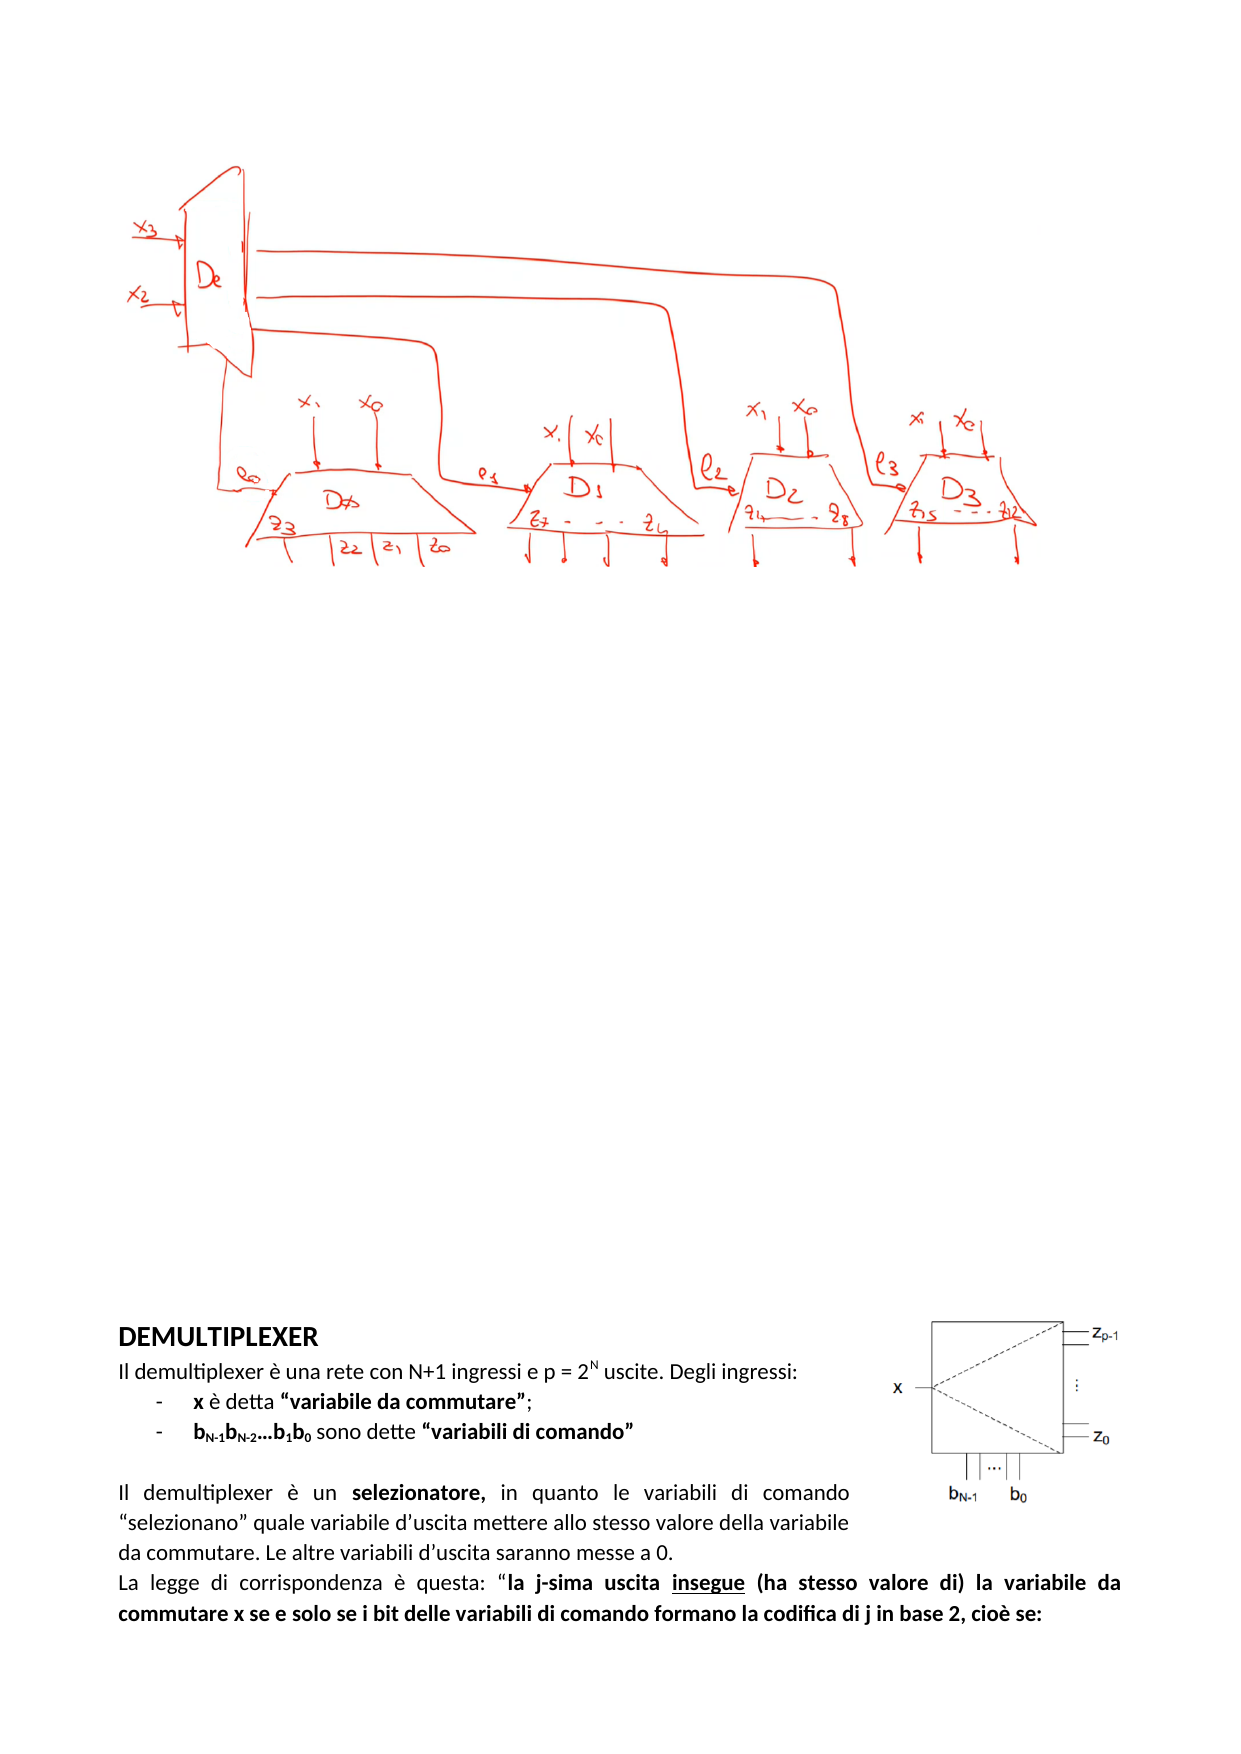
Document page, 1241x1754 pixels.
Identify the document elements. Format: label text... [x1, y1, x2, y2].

text DEMULTIPLEXER [118, 1318, 869, 1354]
list x è detta “variabile da commutare”; [156, 1387, 869, 1415]
text La legge di corrispondenza è questa: “la j-sima uscita insegue (ha stesso valore di) la variabile da commutare x se e solo se i bit delle variabili di comando formano la codifica di j in base 2, cioè se: [118, 1568, 1122, 1627]
text Il demultiplexer è una rete con N+1 ingressi e p = 2N uscite. Degli ingressi: [118, 1357, 869, 1385]
picture [118, 147, 1041, 567]
picture [869, 1318, 1123, 1510]
text Il demultiplexer è un selezionatore, in quanto le variabili di comando “selezionano” quale variabile d’uscita mettere allo stesso valore della variabile da commutare. Le altre variabili d’uscita saranno messe a 0. [118, 1478, 1122, 1566]
list bN-1bN-2…b1b0 sono dette “variabili di comando” [156, 1417, 869, 1445]
